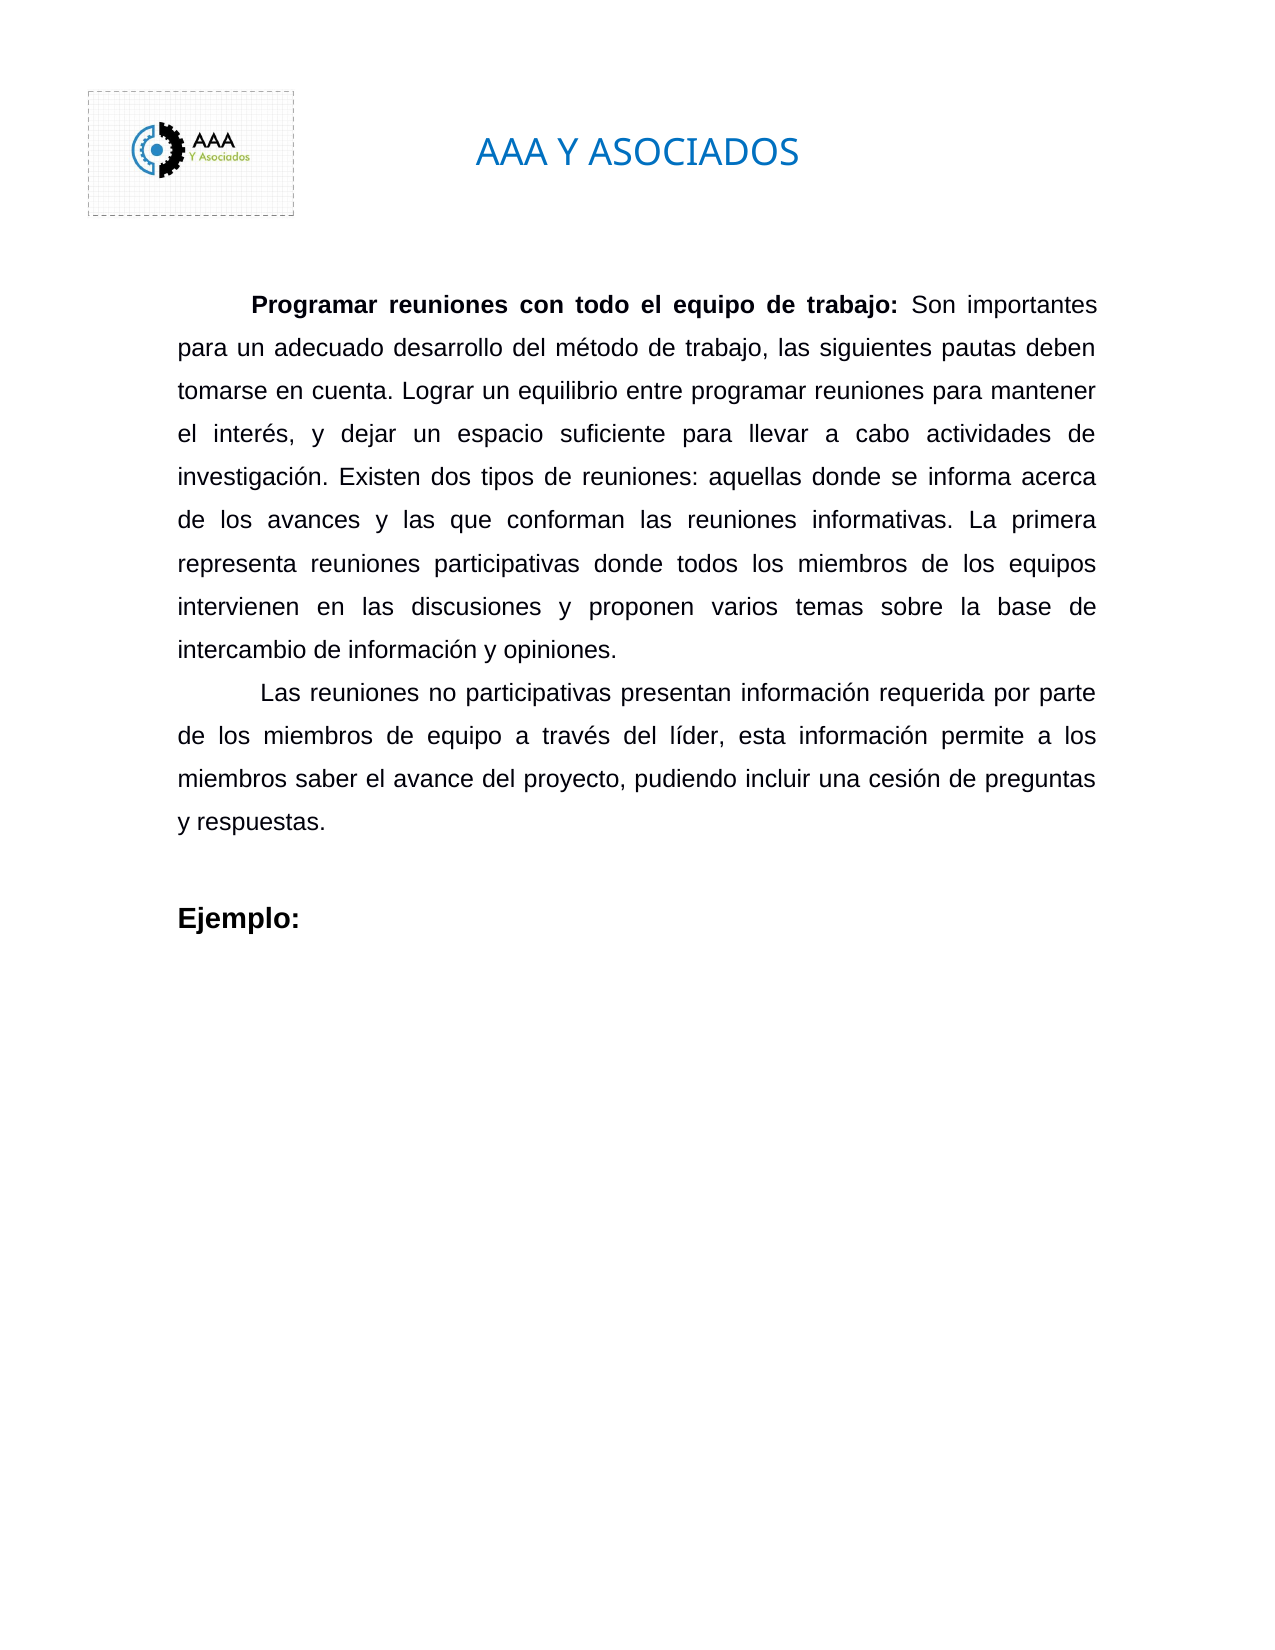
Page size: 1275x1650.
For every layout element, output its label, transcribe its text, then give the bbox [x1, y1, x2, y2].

picture [87, 89, 296, 219]
text Las reuniones no participativas presentan información requerida por parte de los miembros de equipo a través del líder, esta información permite a los miembros saber el avance del proyecto, pudiendo incluir una cesión de preguntas y respuestas. [177, 678, 1098, 836]
text Programar reuniones con todo el equipo de trabajo: Son importantes para un adecuado desarrollo del método de trabajo, las siguientes pautas deben tomarse en cuenta. Lograr un equilibrio entre programar reuniones para mantener el interés, y dejar un espacio suficiente para llevar a cabo actividades de investigación. Existen dos tipos de reuniones: aquellas donde se informa acerca de los avances y las que conforman las reuniones informativas. La primera representa reuniones participativas donde todos los miembros de los equipos intervienen en las discusiones y proponen varios temas sobre la base de intercambio de información y opiniones. [177, 290, 1098, 663]
text Ejemplo: [177, 901, 1098, 934]
